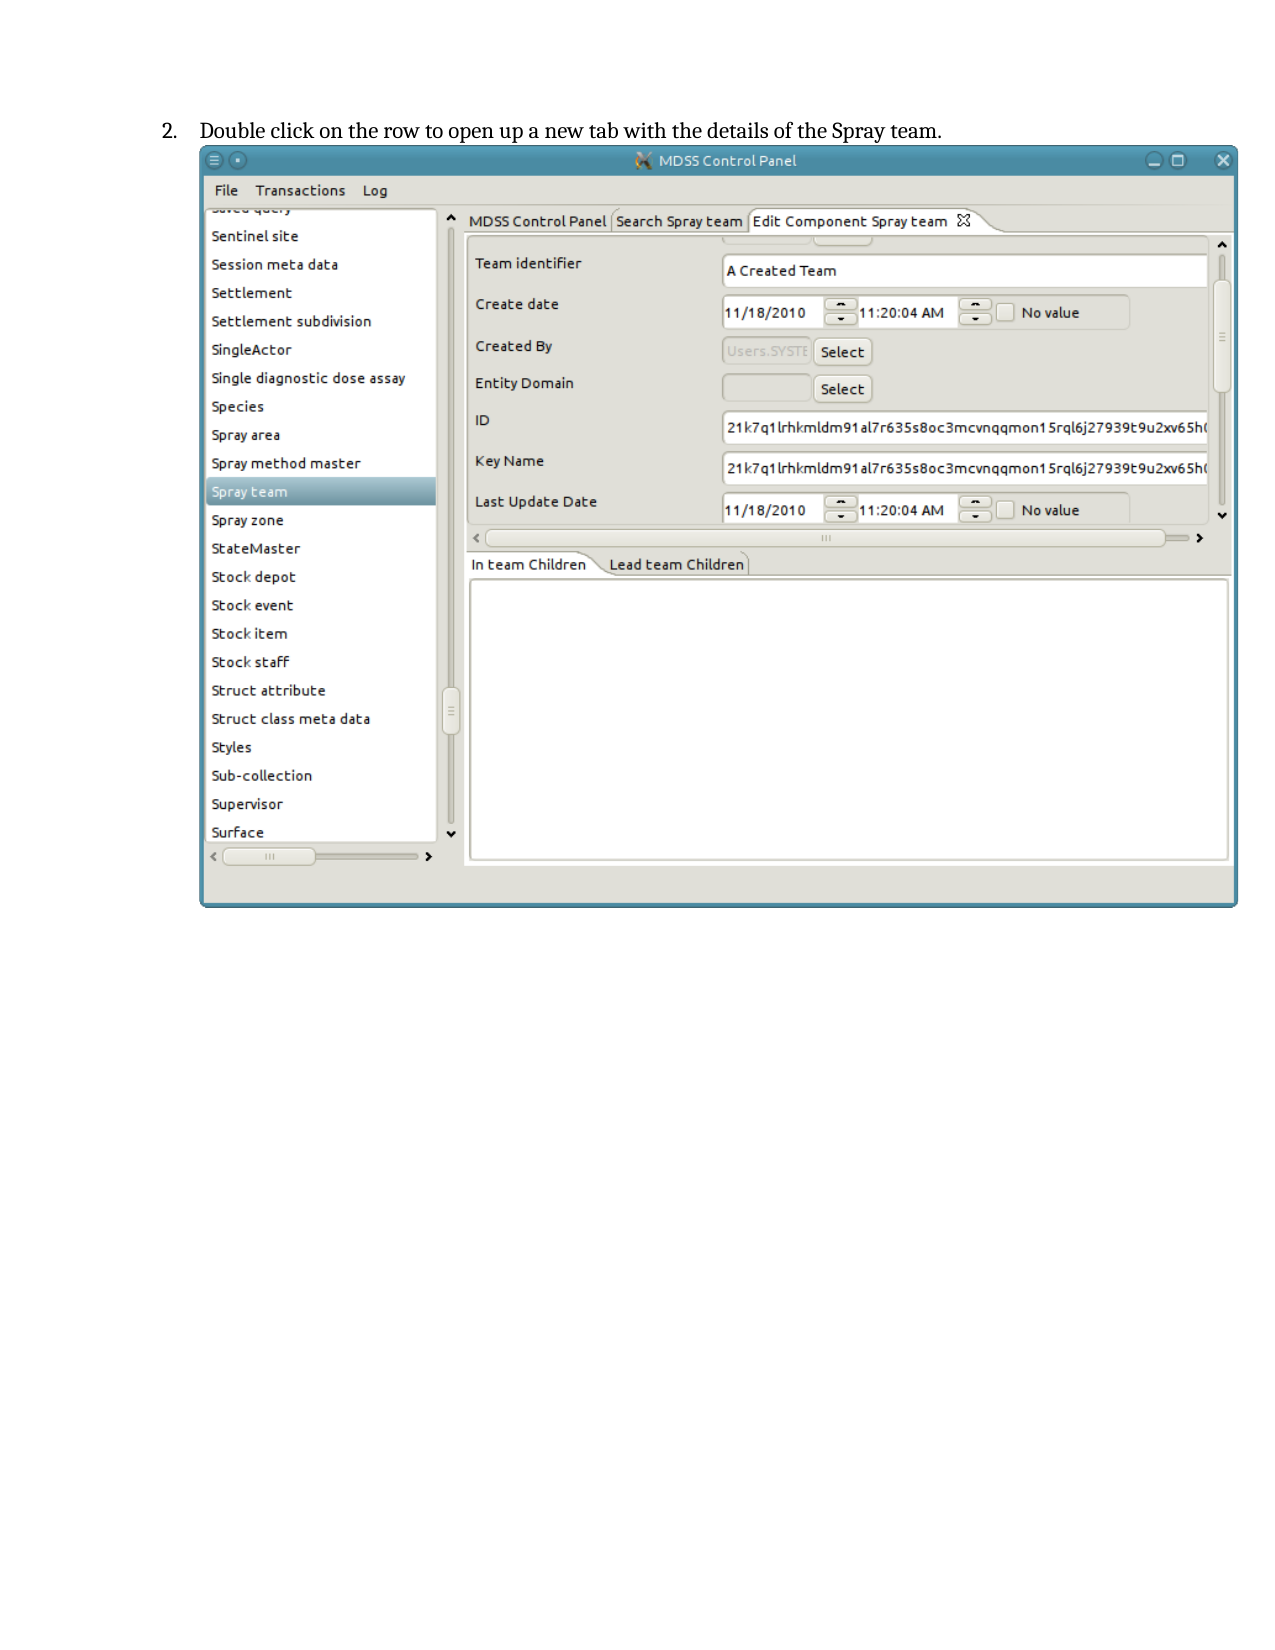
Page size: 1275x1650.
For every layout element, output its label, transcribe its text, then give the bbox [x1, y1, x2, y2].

picture [199, 145, 1239, 908]
